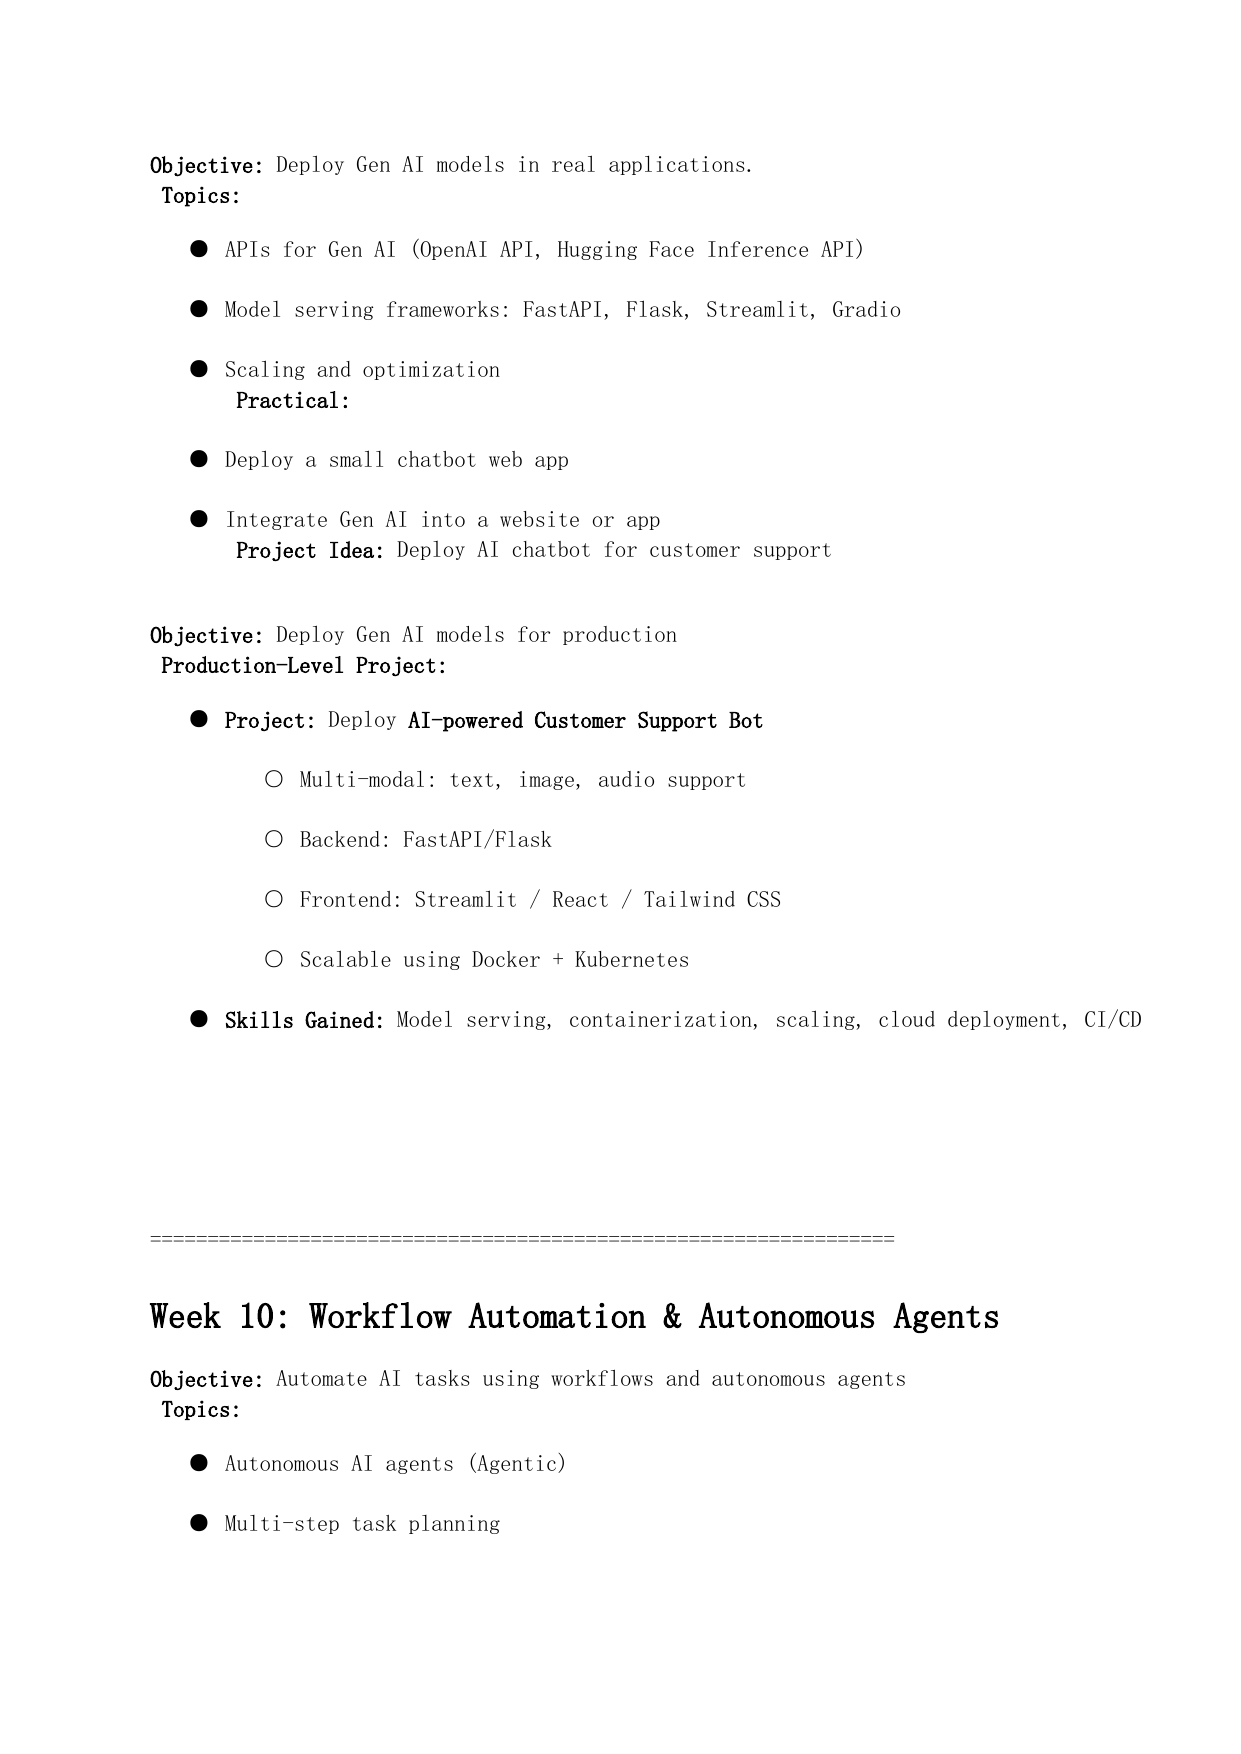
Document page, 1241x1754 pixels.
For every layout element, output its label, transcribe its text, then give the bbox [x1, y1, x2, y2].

text ================================================================= [150, 1225, 1240, 1251]
subtitle Week 10: Workflow Automation & Autonomous Agents [150, 1292, 1240, 1333]
list Model serving frameworks: FastAPI, Flask, Streamlit, Gradio [187, 295, 1240, 351]
list Scaling and optimization Practical: [187, 355, 1240, 441]
list Scalable using Docker + Kubernetes [262, 945, 1240, 1001]
list Skills Gained: Model serving, containerization, scaling, cloud deployment, CI/CD [187, 1005, 1240, 1031]
text Objective: Deploy Gen AI models in real applications. Topics: [150, 150, 1240, 206]
list Project: Deploy AI-powered Customer Support Bot [187, 705, 1240, 761]
list Multi-step task planning [187, 1509, 1240, 1565]
text Objective: Deploy Gen AI models for production Production-Level Project: [150, 620, 1240, 676]
list APIs for Gen AI (OpenAI API, Hugging Face Inference API) [187, 235, 1240, 291]
list Autonomous AI agents (Agentic) [187, 1449, 1240, 1505]
list Frontend: Streamlit / React / Tailwind CSS [262, 885, 1240, 941]
list Multi-modal: text, image, audio support [262, 765, 1240, 821]
list Backend: FastAPI/Flask [262, 825, 1240, 881]
list Deploy a small chatbot web app [187, 445, 1240, 501]
text Objective: Automate AI tasks using workflows and autonomous agents Topics: [150, 1364, 1240, 1420]
list Integrate Gen AI into a website or app Project Idea: Deploy AI chatbot for customer support [187, 505, 1240, 591]
